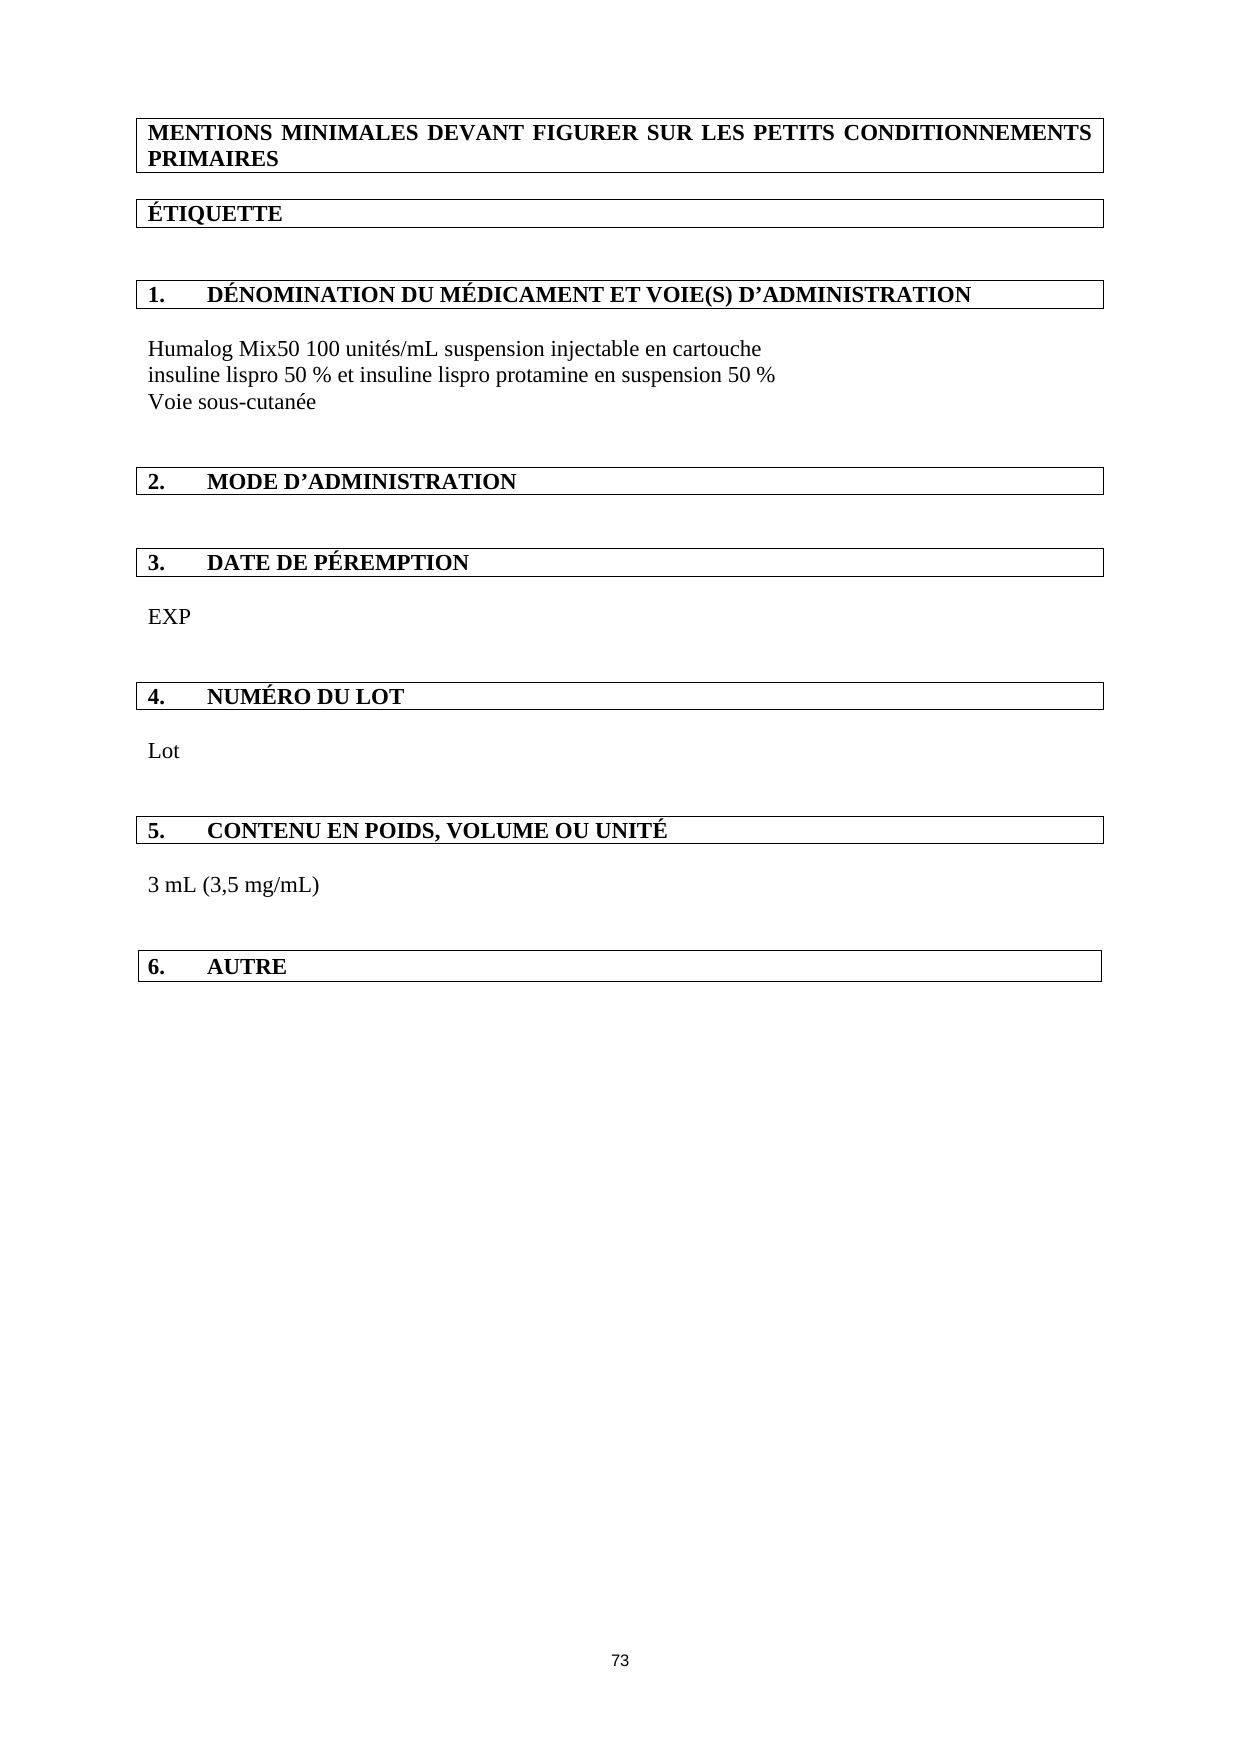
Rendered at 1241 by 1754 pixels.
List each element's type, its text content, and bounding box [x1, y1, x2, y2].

text Humalog Mix50 100 unités/mL suspension injectable en cartouche [148, 335, 1092, 362]
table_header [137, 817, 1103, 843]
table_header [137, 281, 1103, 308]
text insuline lispro 50 % et insuline lispro protamine en suspension 50 % [148, 362, 1092, 388]
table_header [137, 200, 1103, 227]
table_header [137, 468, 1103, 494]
text Lot [148, 737, 1092, 763]
text 3 mL (3,5 mg/mL) [148, 871, 1092, 897]
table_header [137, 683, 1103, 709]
text Voie sous-cutanée [148, 388, 1092, 414]
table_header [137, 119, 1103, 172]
text 6. AUTRE [139, 951, 1101, 981]
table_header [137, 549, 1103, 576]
text EXP [148, 603, 1092, 629]
